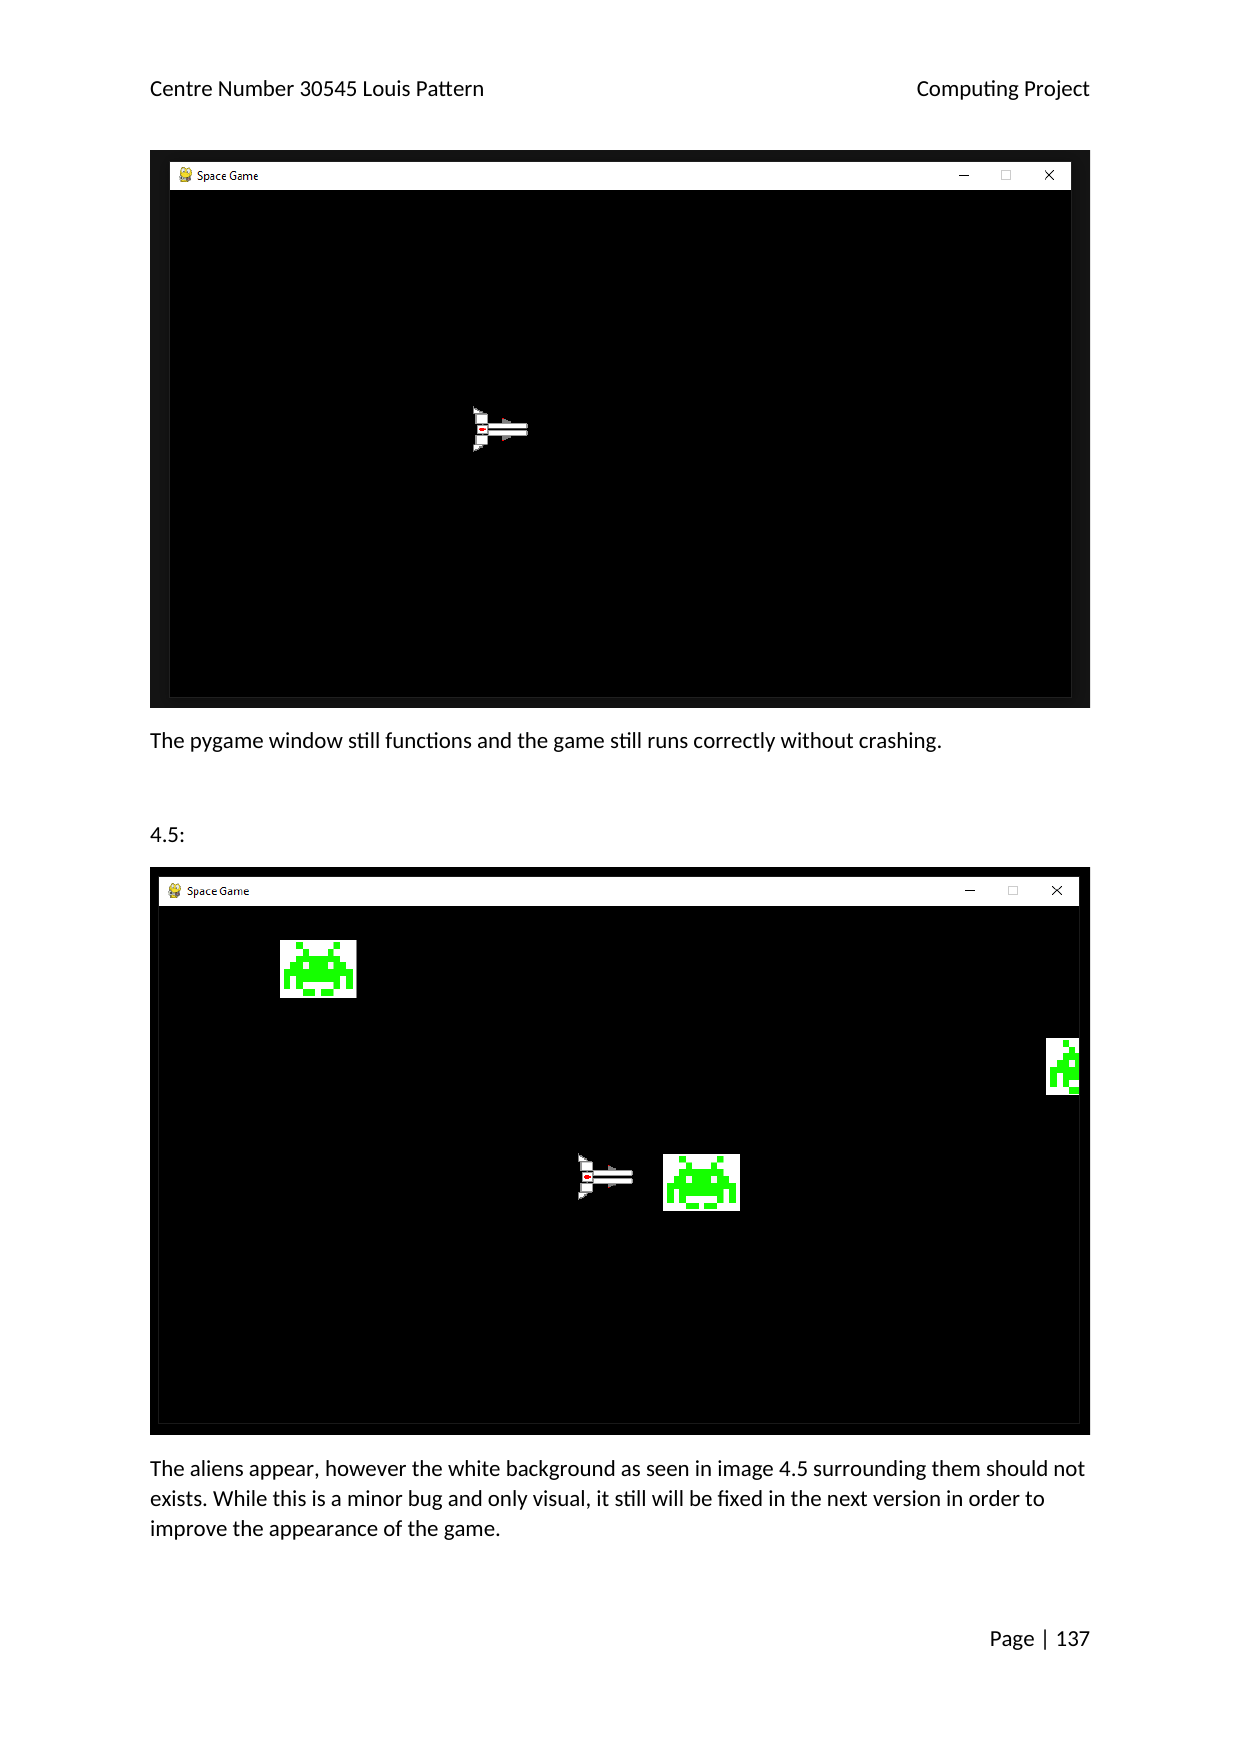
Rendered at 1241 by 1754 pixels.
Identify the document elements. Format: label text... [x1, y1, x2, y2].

text The aliens appear, however the white background as seen in image 4.5 surrounding them should not exists. While this is a minor bug and only visual, it still will be fixed in the next version in order to improve the appearance of the game. [150, 1454, 1090, 1542]
text The pygame window still functions and the game still runs correctly without crashing. [150, 727, 1090, 754]
text 4.5: [150, 820, 1090, 848]
picture [150, 150, 1091, 708]
picture [150, 867, 1091, 1435]
